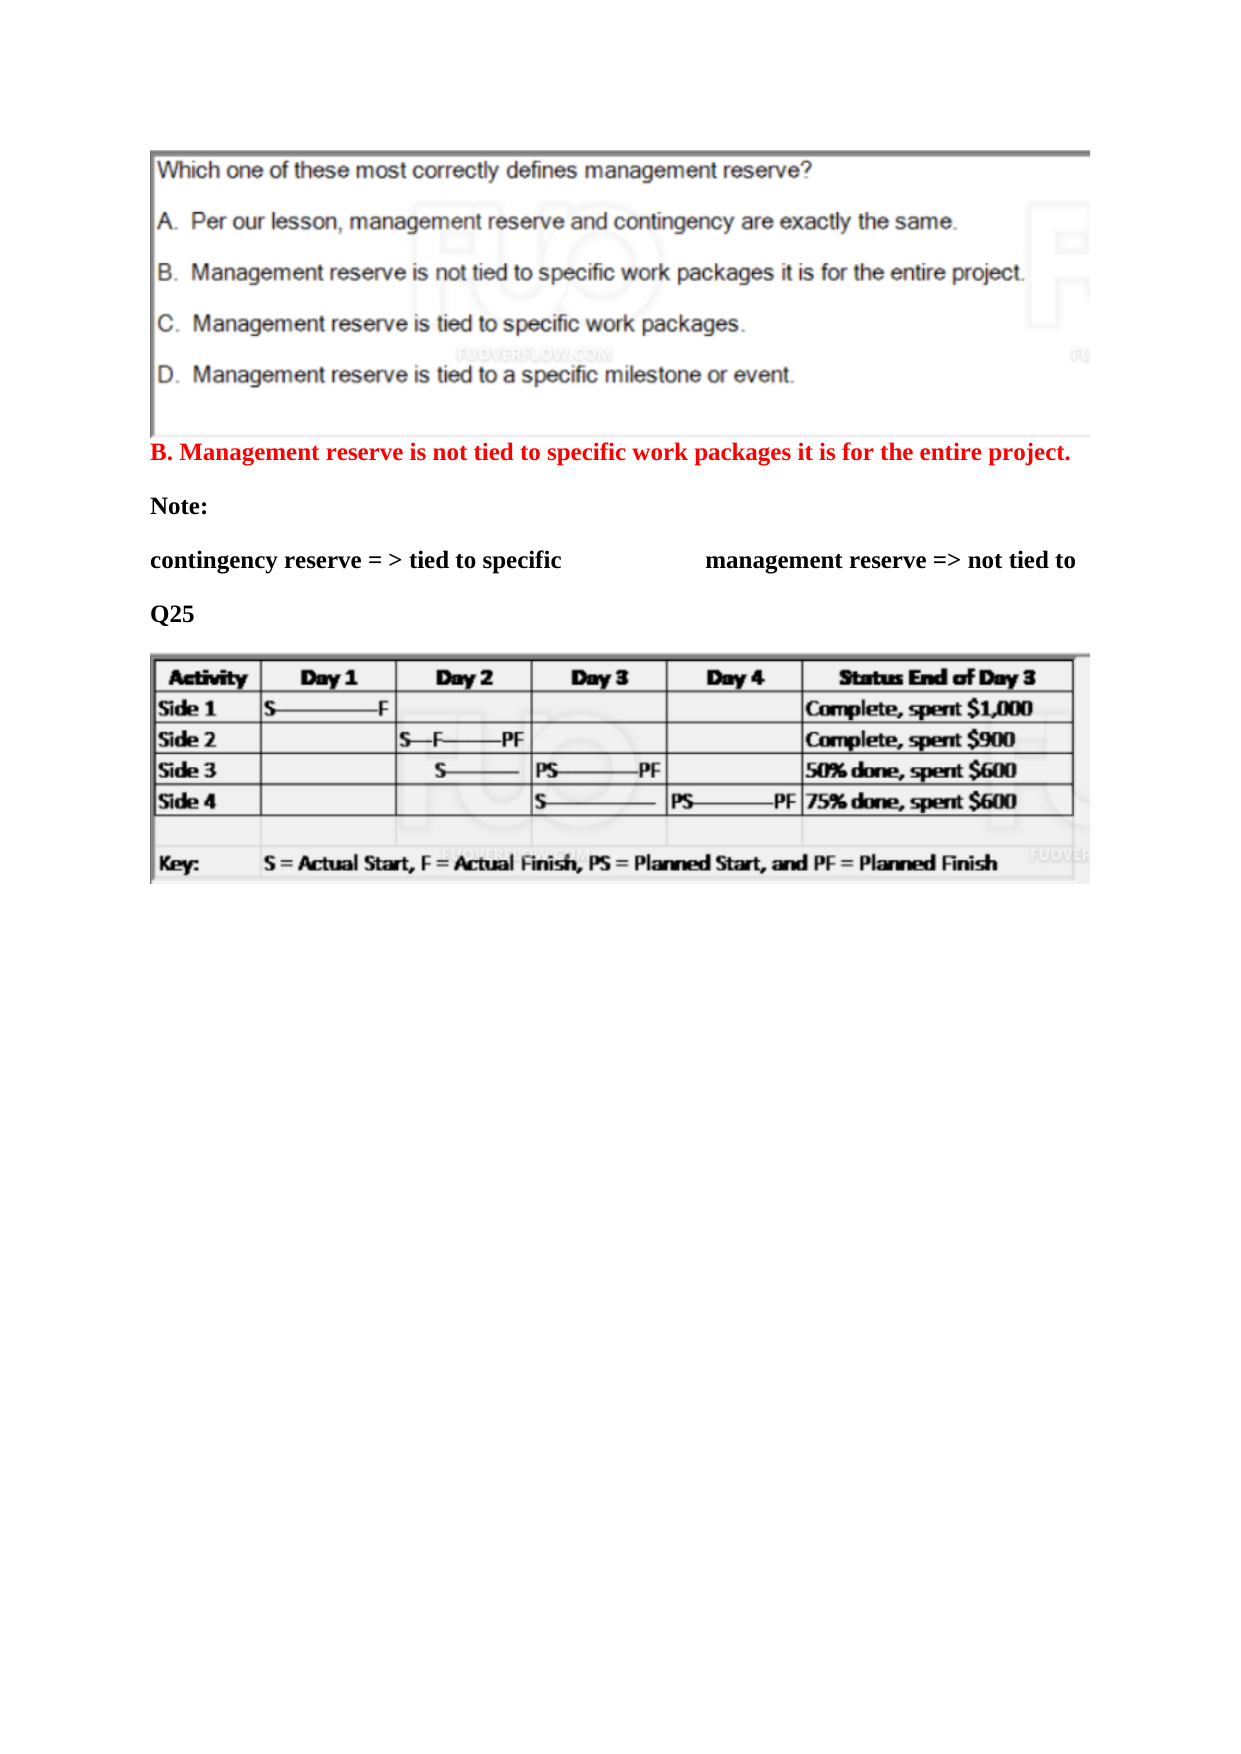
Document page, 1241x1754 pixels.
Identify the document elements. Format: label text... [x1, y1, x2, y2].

text Note: [150, 491, 1090, 520]
picture [150, 150, 1091, 438]
text contingency reserve = > tied to specific management reserve => not tied to [150, 545, 1090, 574]
text B. Management reserve is not tied to specific work packages it is for the entire project. [150, 438, 1090, 466]
text Q25 [150, 599, 1090, 627]
picture [150, 652, 1091, 884]
